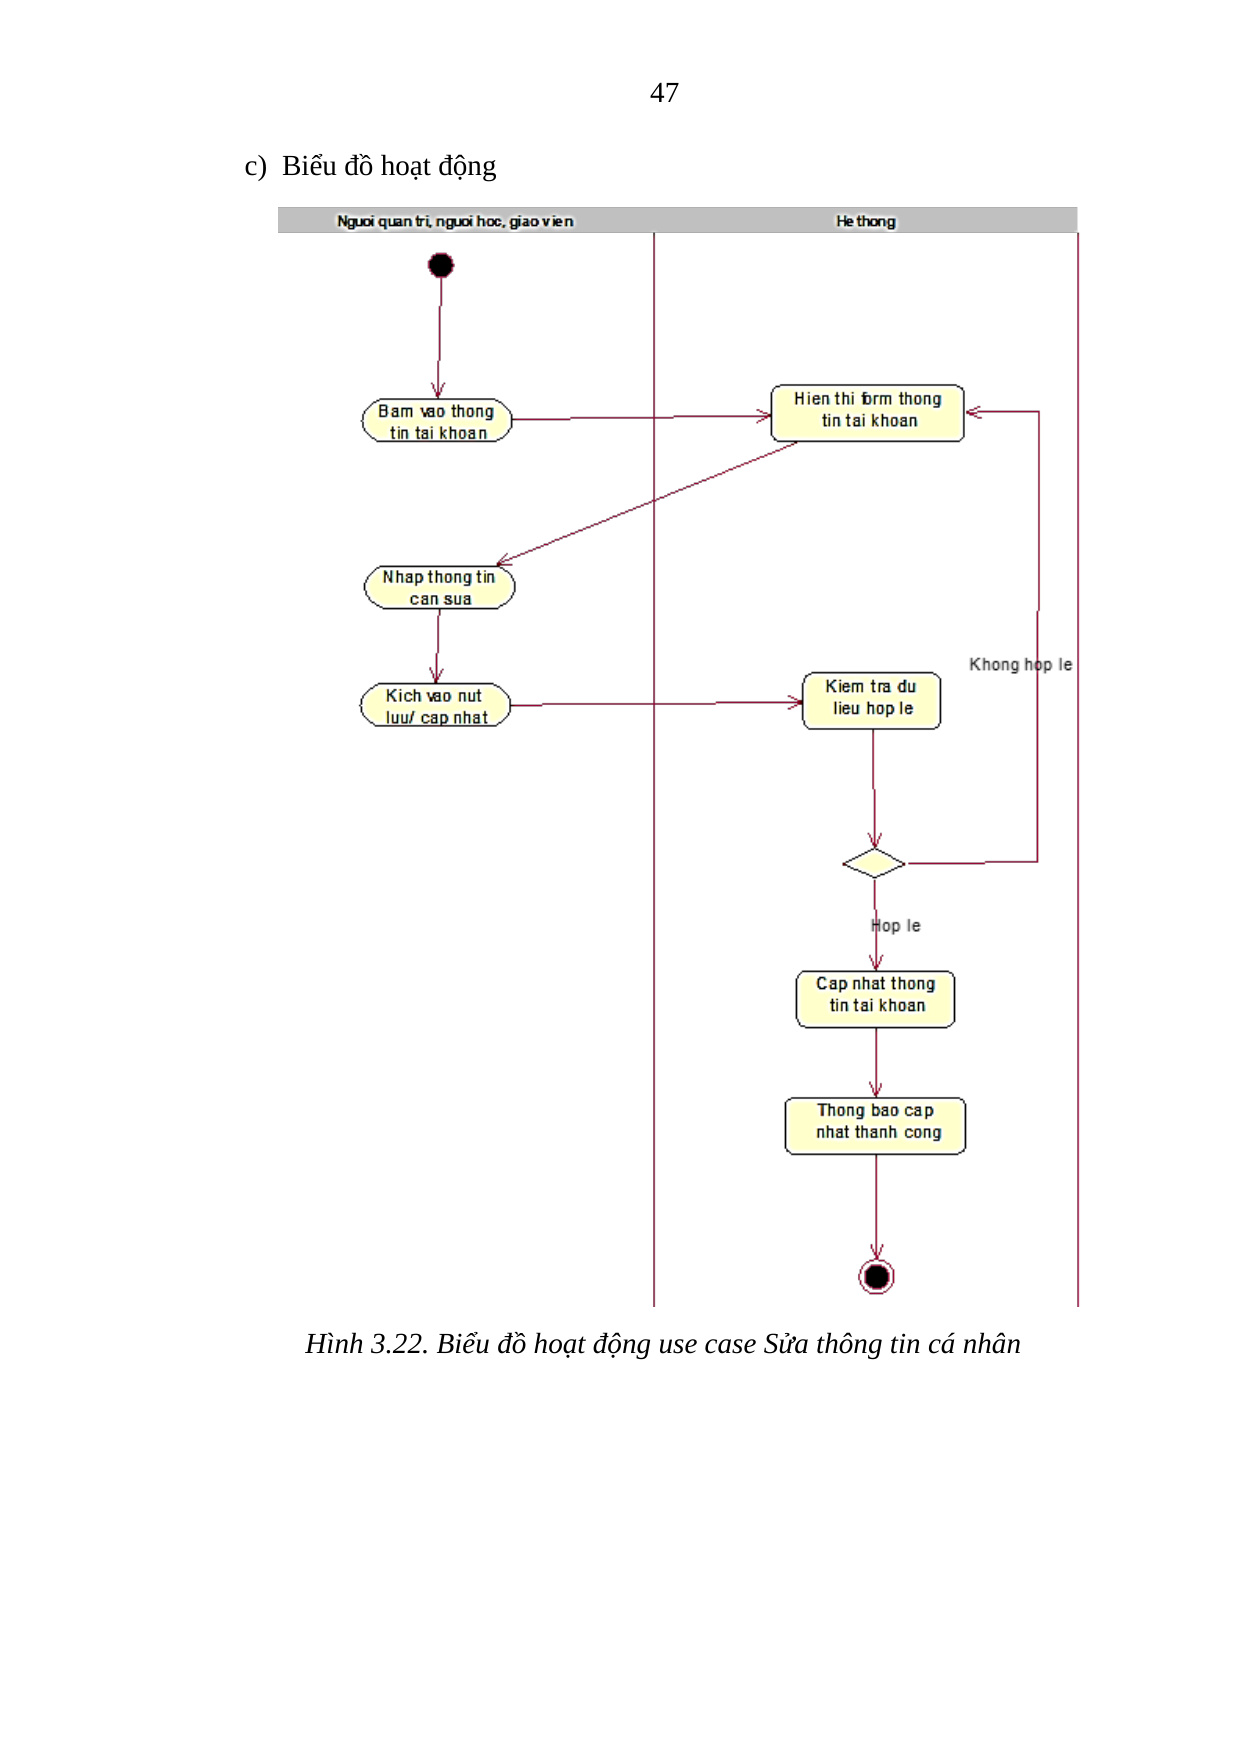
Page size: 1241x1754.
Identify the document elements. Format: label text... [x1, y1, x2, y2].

list Biểu đồ hoạt động [244, 148, 1122, 181]
picture [278, 200, 1087, 1307]
